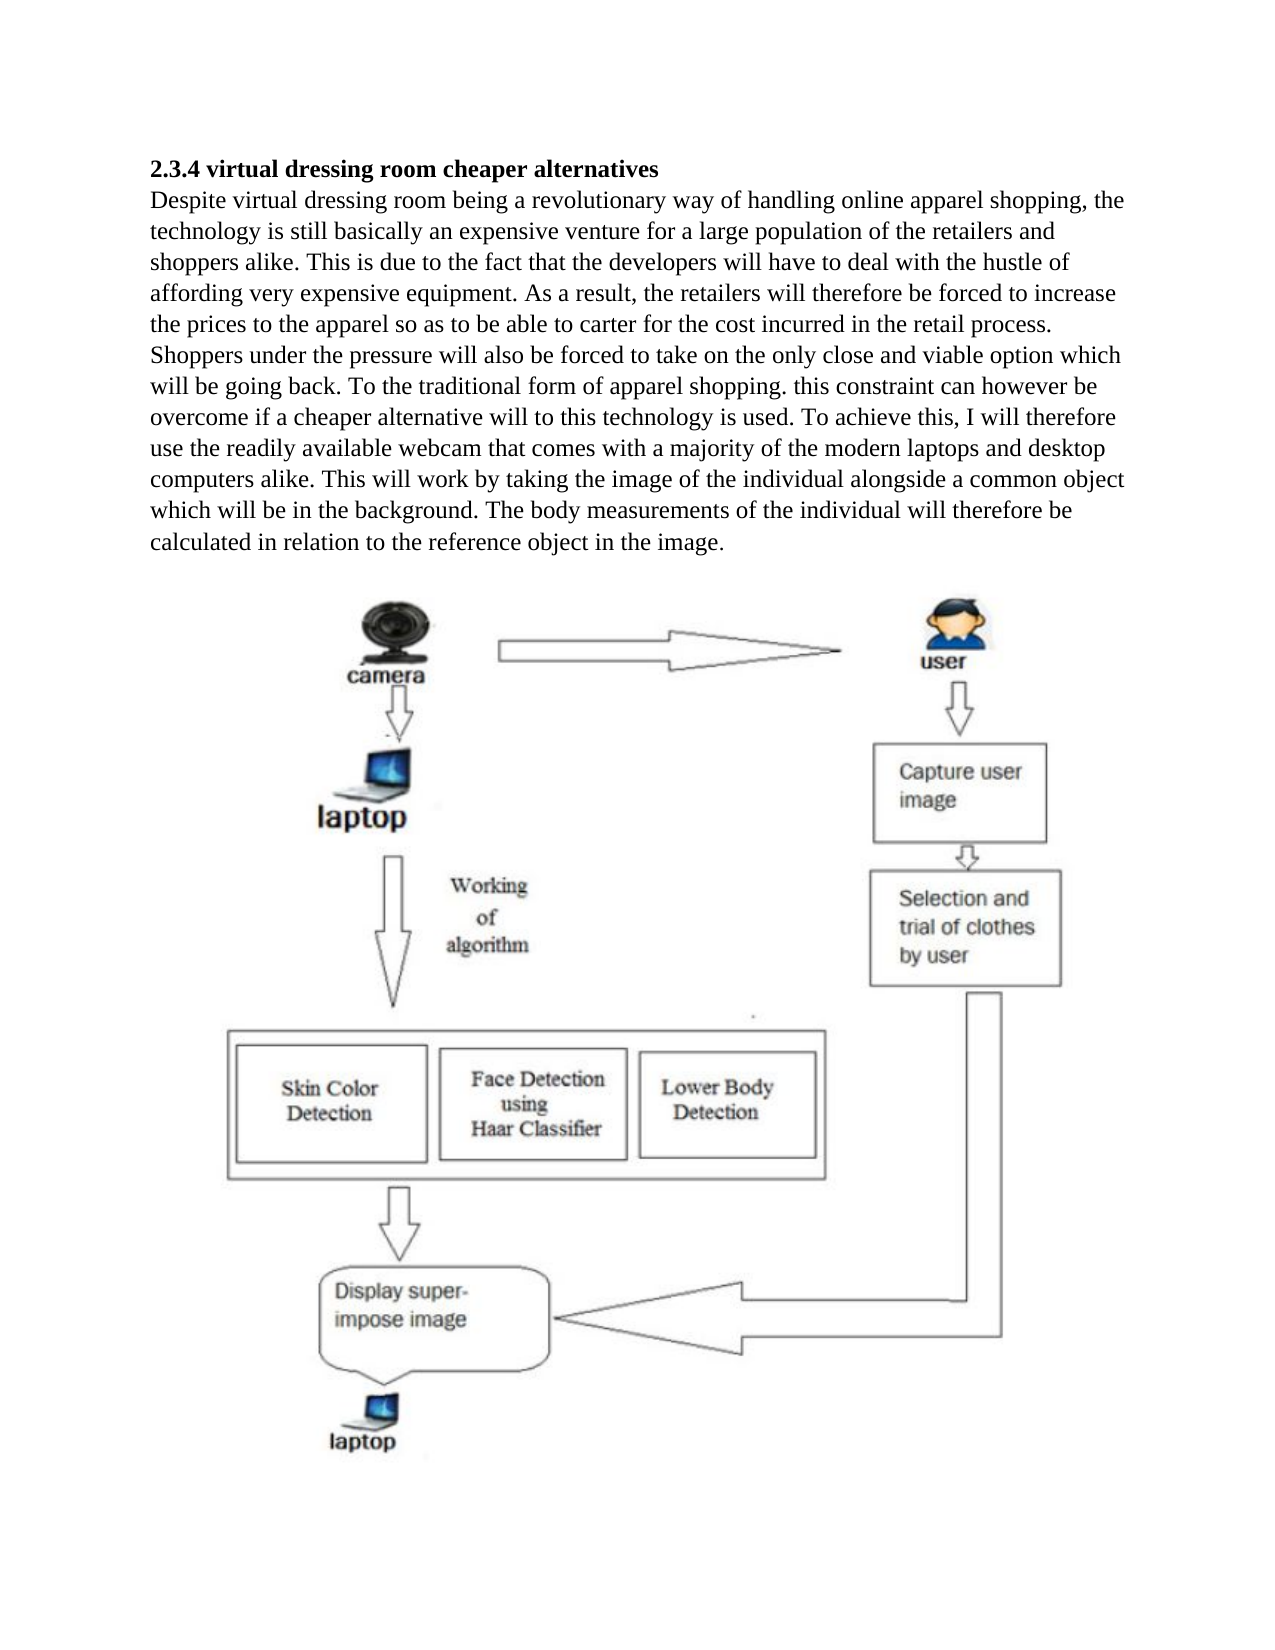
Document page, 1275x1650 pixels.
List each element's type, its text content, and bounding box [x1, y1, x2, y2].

picture [150, 574, 1125, 1479]
subtitle 2.3.4 virtual dressing room cheaper alternatives [150, 154, 1125, 183]
text Despite virtual dressing room being a revolutionary way of handling online apparel shopping, the technology is still basically an expensive venture for a large population of the retailers and shoppers alike. This is due to the fact that the developers will have to deal with the hustle of affording very expensive equipment. As a result, the retailers will therefore be forced to increase the prices to the apparel so as to be able to carter for the cost incurred in the retail process. Shoppers under the pressure will also be forced to take on the only close and viable option which will be going back. To the traditional form of apparel shopping. this constraint can however be overcome if a cheaper alternative will to this technology is used. To achieve this, I will therefore use the readily available webcam that comes with a majority of the modern laptops and desktop computers alike. This will work by taking the image of the individual alongside a common object which will be in the background. The body measurements of the individual will therefore be calculated in relation to the reference object in the image. [150, 185, 1125, 555]
